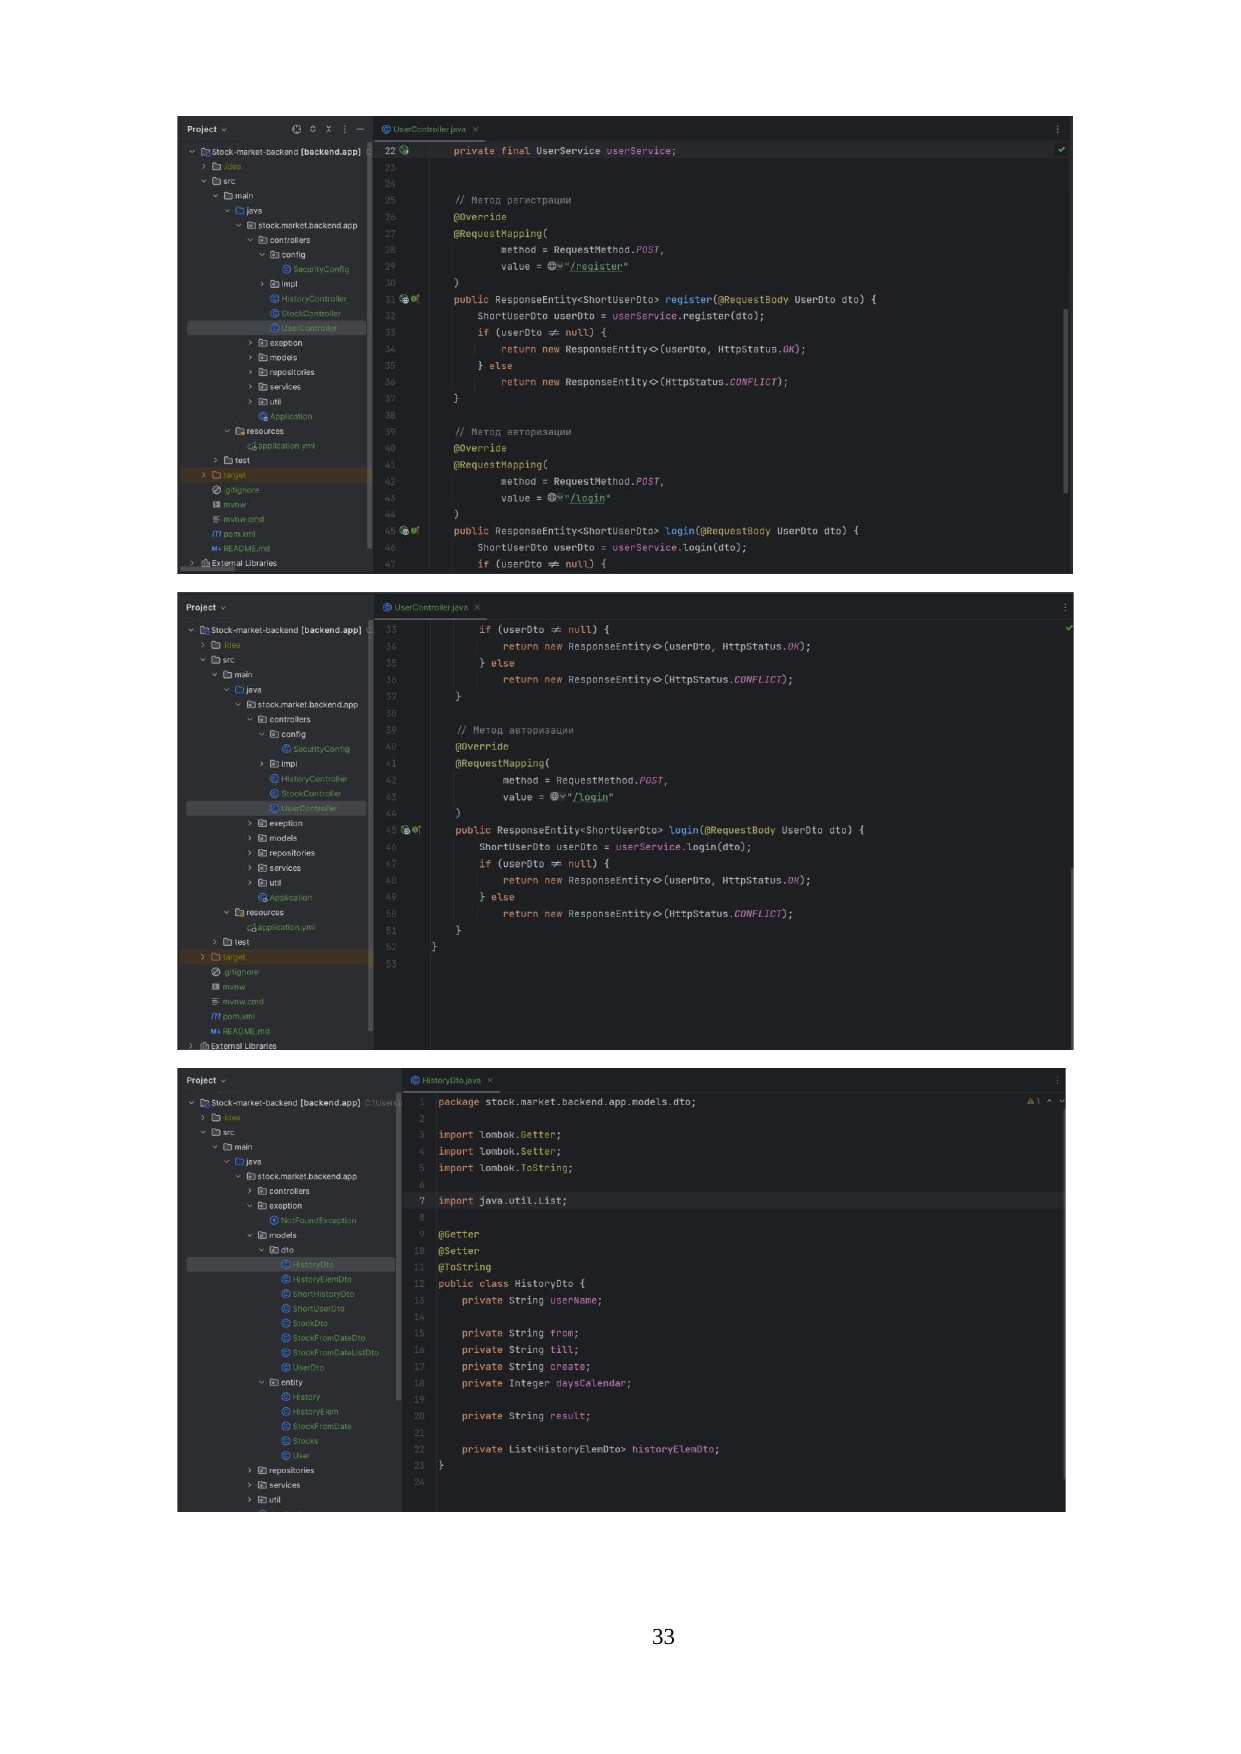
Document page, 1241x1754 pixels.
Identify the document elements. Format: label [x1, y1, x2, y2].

picture [177, 116, 1073, 574]
picture [177, 1068, 1066, 1512]
picture [177, 592, 1074, 1050]
